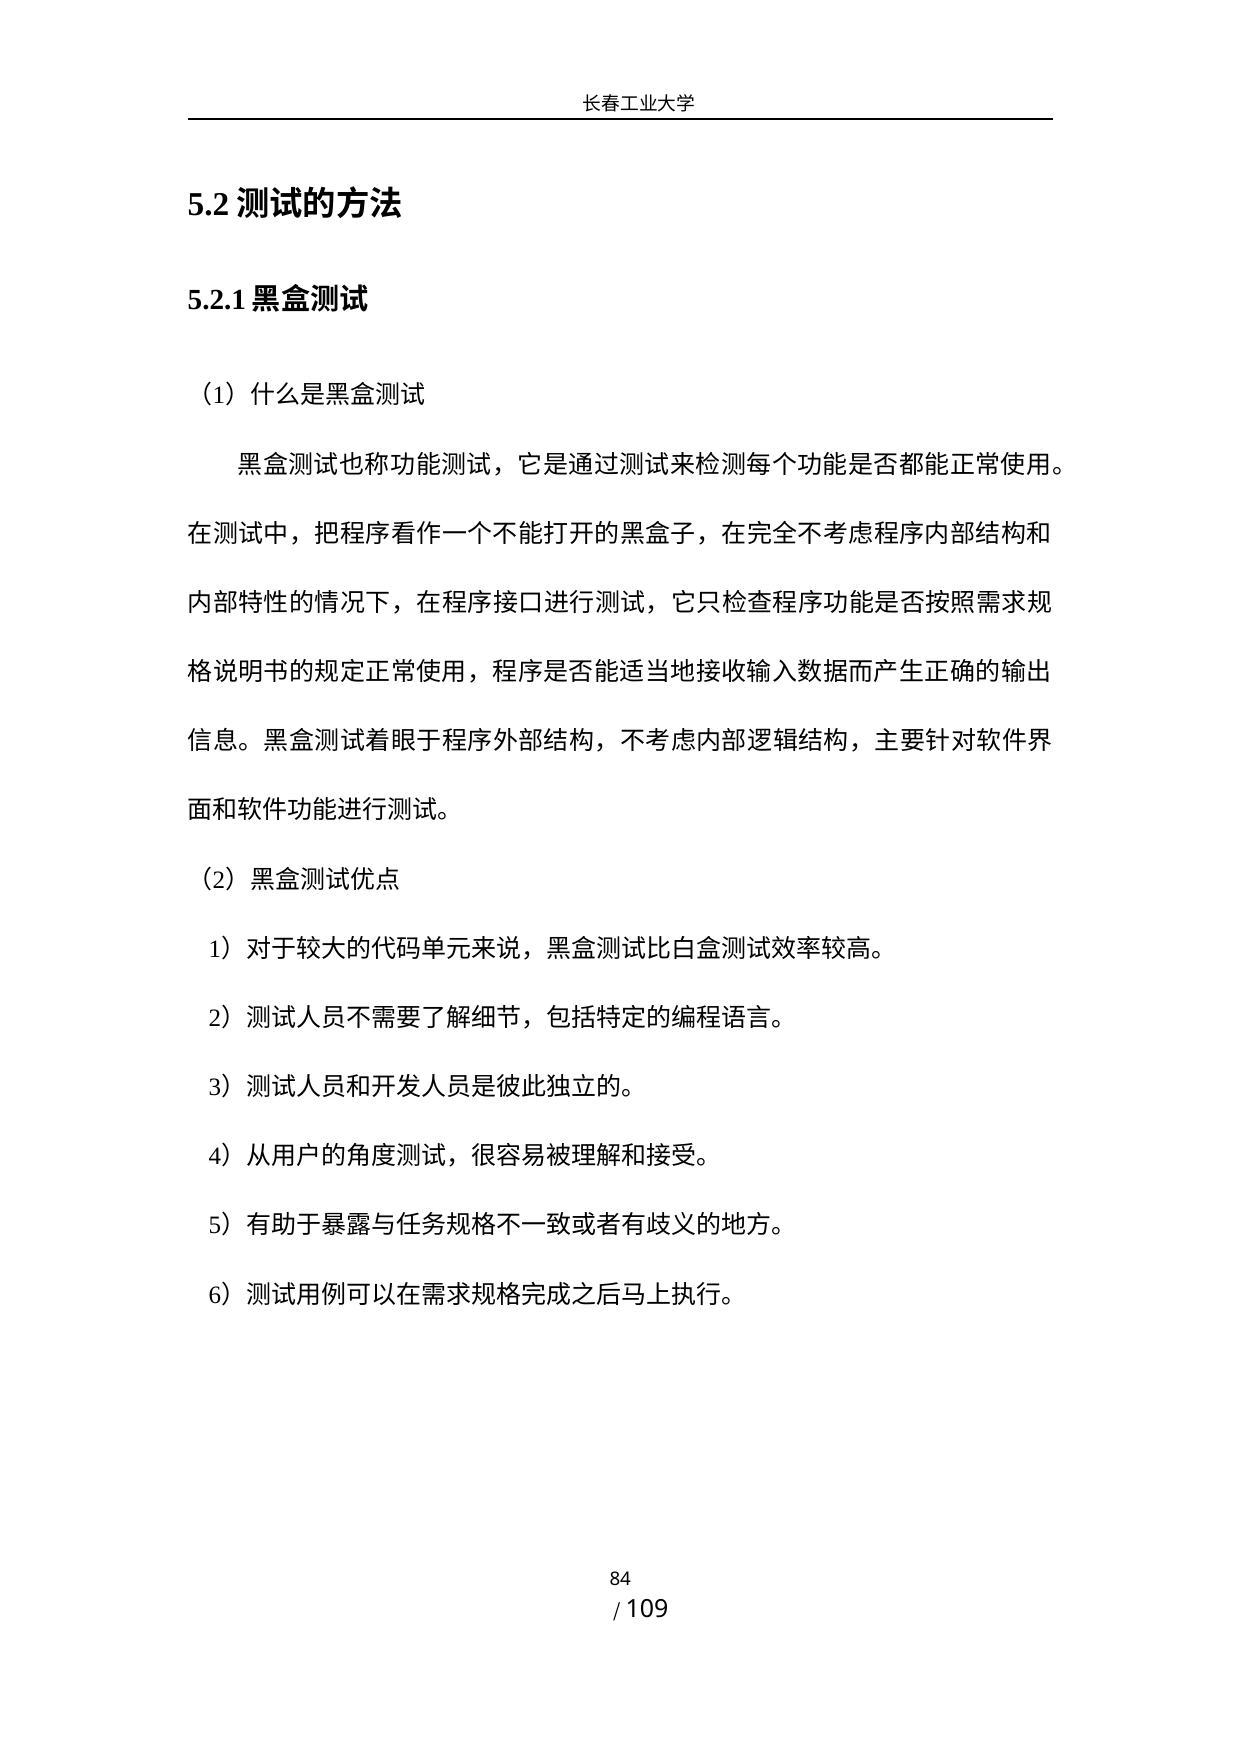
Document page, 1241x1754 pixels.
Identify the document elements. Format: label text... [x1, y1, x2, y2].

subtitle 5.2测试的方法 [187, 166, 1053, 235]
text 4）从用户的角度测试，很容易被理解和接受。 [187, 1119, 1053, 1188]
subtitle 5.2.1黑盒测试 [187, 262, 1053, 331]
text 黑盒测试也称功能测试，它是通过测试来检测每个功能是否都能正常使用。在测试中，把程序看作一个不能打开的黑盒子，在完全不考虑程序内部结构和内部特性的情况下，在程序接口进行测试，它只检查程序功能是否按照需求规格说明书的规定正常使用，程序是否能适当地接收输入数据而产生正确的输出信息。黑盒测试着眼于程序外部结构，不考虑内部逻辑结构，主要针对软件界面和软件功能进行测试。 [187, 428, 1053, 843]
text 1）对于较大的代码单元来说，黑盒测试比白盒测试效率较高。 [187, 912, 1053, 981]
text （1）什么是黑盒测试 [187, 358, 1053, 428]
text （2）黑盒测试优点 [187, 843, 1053, 912]
text 2）测试人员不需要了解细节，包括特定的编程语言。 [187, 981, 1053, 1050]
text 5）有助于暴露与任务规格不一致或者有歧义的地方。 [187, 1188, 1053, 1258]
text 3）测试人员和开发人员是彼此独立的。 [187, 1050, 1053, 1119]
text 6）测试用例可以在需求规格完成之后马上执行。 [187, 1258, 1053, 1327]
